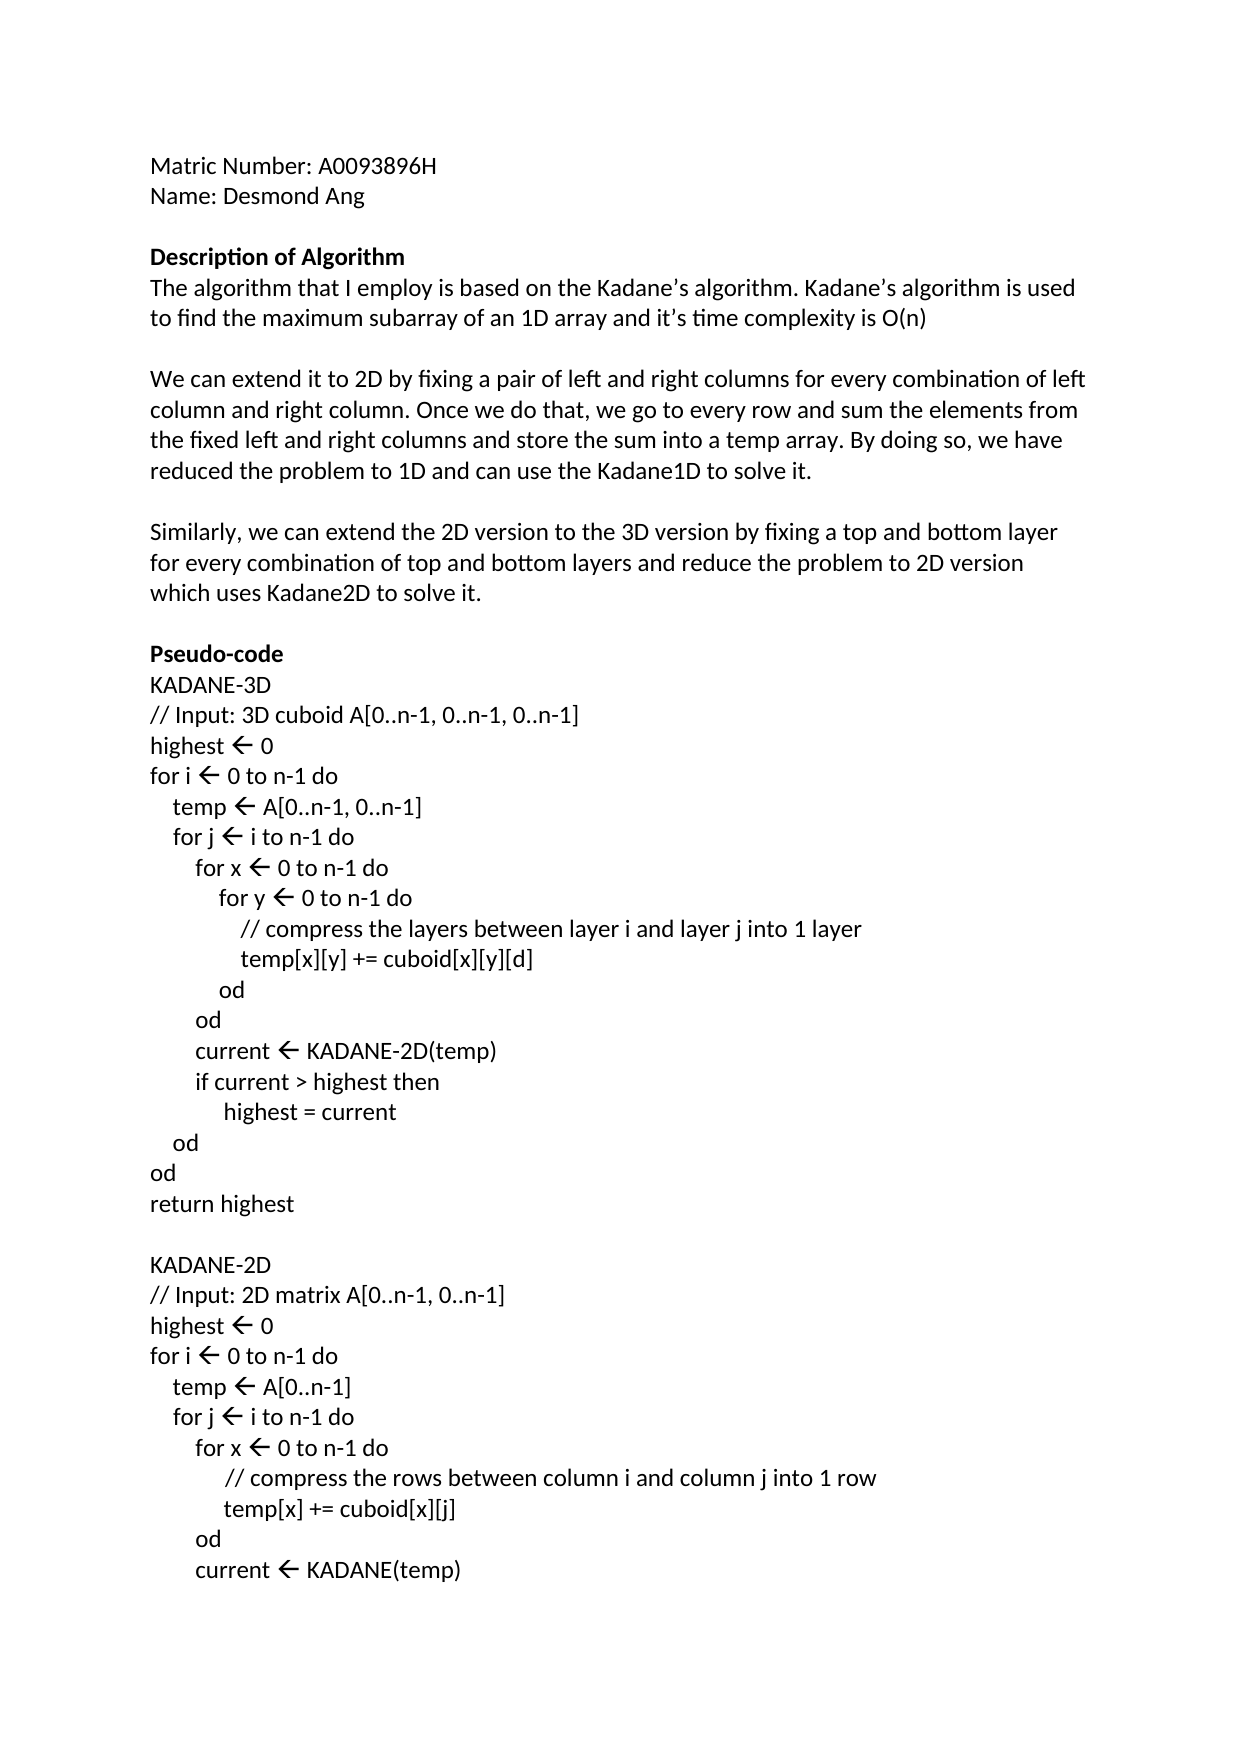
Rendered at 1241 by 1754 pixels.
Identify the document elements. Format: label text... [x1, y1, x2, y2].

text current KADANE-2D(temp) [150, 1035, 1090, 1066]
text Similarly, we can extend the 2D version to the 3D version by fixing a top and bottom layer for every combination of top and bottom layers and reduce the problem to 2D version which uses Kadane2D to solve it. [150, 516, 1090, 608]
text temp[x][y] += cuboid[x][y][d] [150, 943, 1090, 974]
text We can extend it to 2D by fixing a pair of left and right columns for every combination of left column and right column. Once we do that, we go to every row and sum the elements from the fixed left and right columns and store the sum into a temp array. By doing so, we have reduced the problem to 1D and can use the Kadane1D to solve it. [150, 364, 1090, 486]
text for i 0 to n-1 do [150, 1340, 1090, 1371]
text // Input: 2D matrix A[0..n-1, 0..n-1] [150, 1279, 1090, 1310]
text if current > highest then [150, 1066, 1090, 1096]
text // compress the layers between layer i and layer j into 1 layer [150, 913, 1090, 943]
text od [150, 974, 1090, 1004]
text for j i to n-1 do [150, 821, 1090, 852]
text for y 0 to n-1 do [150, 882, 1090, 913]
text return highest [150, 1188, 1090, 1218]
text // Input: 3D cuboid A[0..n-1, 0..n-1, 0..n-1] [150, 699, 1090, 730]
text Pseudo-code [150, 638, 1090, 669]
text Description of Algorithm [150, 242, 1090, 272]
text highest 0 [150, 730, 1090, 760]
text // compress the rows between column i and column j into 1 row [150, 1462, 1090, 1493]
text temp A[0..n-1] [150, 1371, 1090, 1401]
text KADANE-2D [150, 1249, 1090, 1279]
text Matric Number: A0093896H [150, 150, 1090, 181]
text for j i to n-1 do [150, 1401, 1090, 1432]
text od [150, 1127, 1090, 1157]
text highest = current [150, 1096, 1090, 1127]
text The algorithm that I employ is based on the Kadane’s algorithm. Kadane’s algorithm is used to find the maximum subarray of an 1D array and it’s time complexity is O(n) [150, 272, 1090, 333]
text KADANE-3D [150, 669, 1090, 699]
text od [150, 1523, 1090, 1554]
text temp A[0..n-1, 0..n-1] [150, 791, 1090, 821]
text for x 0 to n-1 do [150, 1432, 1090, 1462]
text temp[x] += cuboid[x][j] [150, 1493, 1090, 1523]
text Name: Desmond Ang [150, 181, 1090, 211]
text for x 0 to n-1 do [150, 852, 1090, 882]
text current KADANE(temp) [150, 1554, 1090, 1584]
text od [150, 1157, 1090, 1188]
text for i 0 to n-1 do [150, 760, 1090, 791]
text highest 0 [150, 1310, 1090, 1340]
text od [150, 1004, 1090, 1035]
